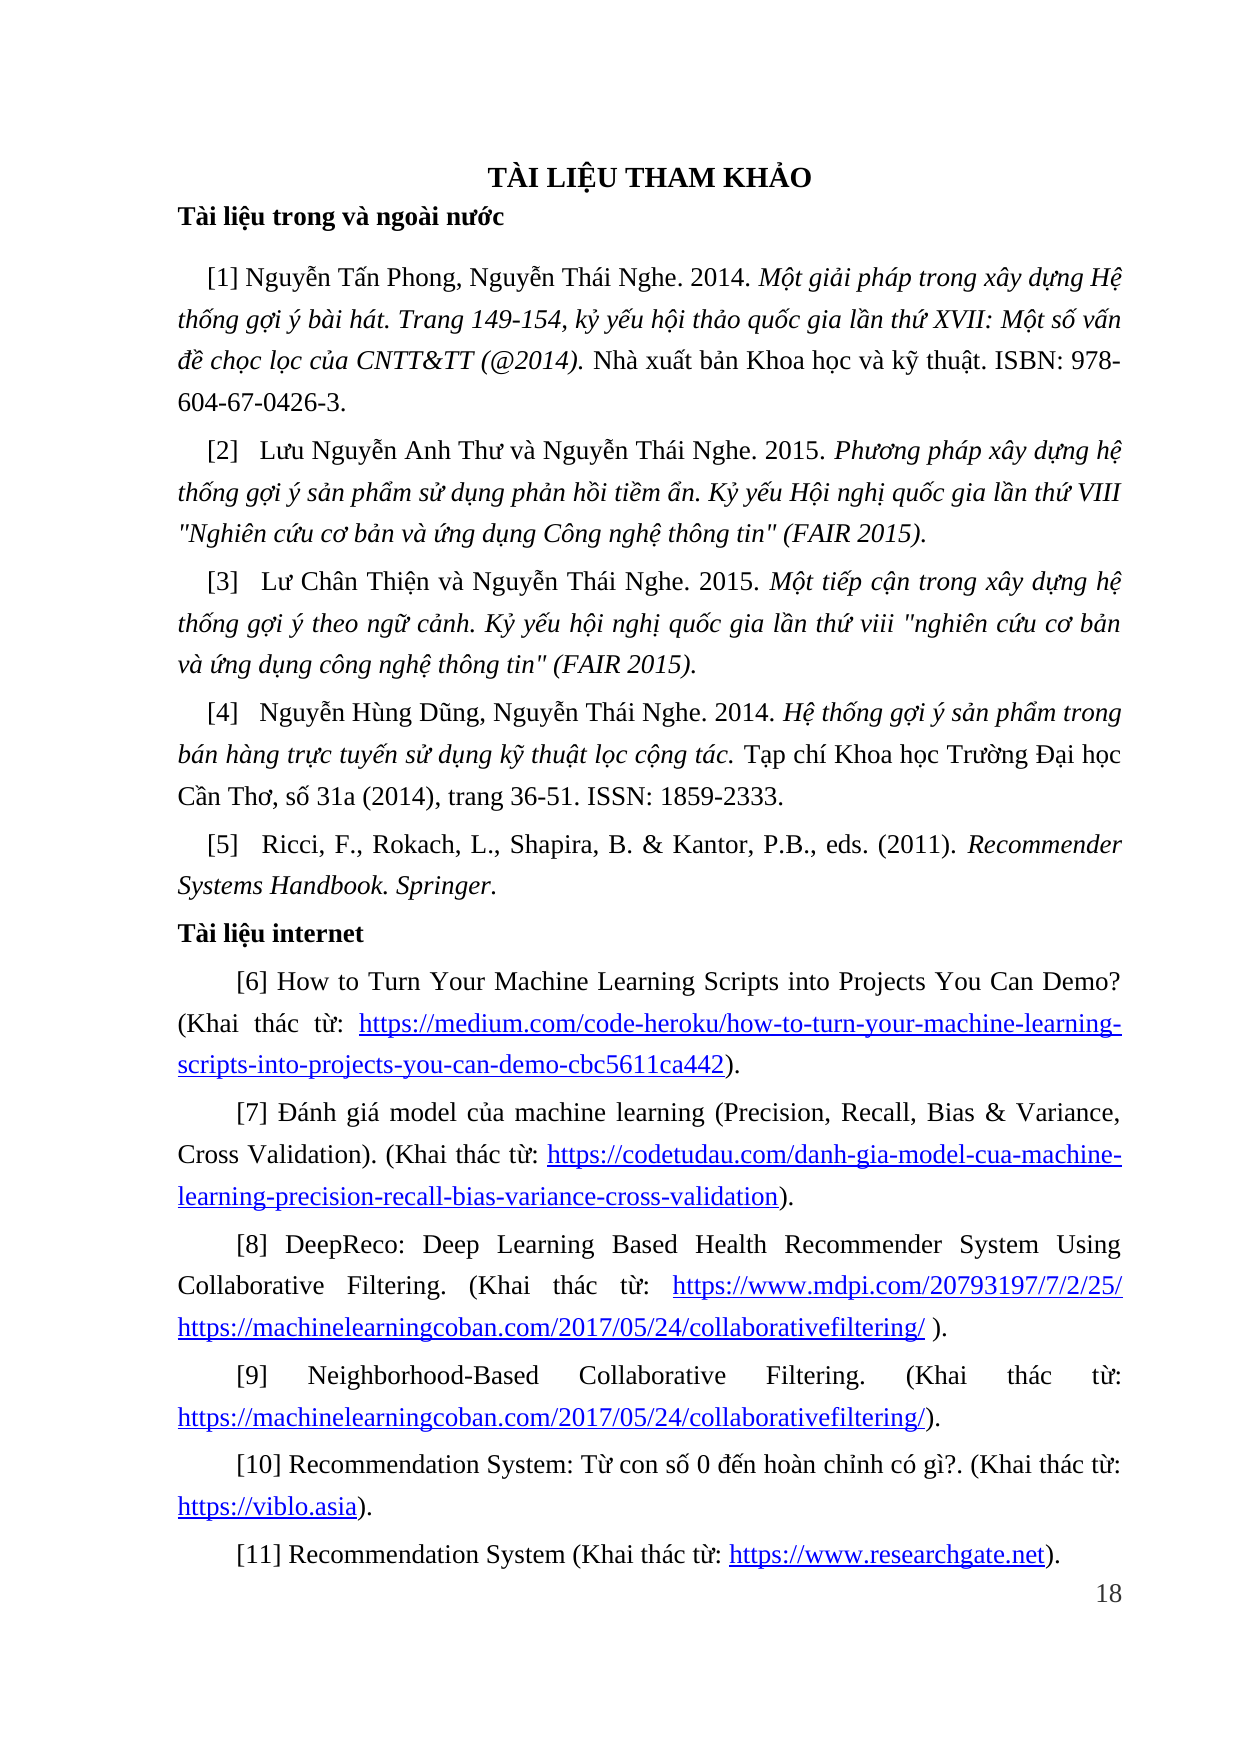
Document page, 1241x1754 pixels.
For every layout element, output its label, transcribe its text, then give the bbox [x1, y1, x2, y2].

text Tài liệu trong và ngoài nước [177, 200, 1122, 231]
text [1] Nguyễn Tấn Phong, Nguyễn Thái Nghe. 2014. Một giải pháp trong xây dựng Hệ thống gợi ý bài hát. Trang 149-154, kỷ yếu hội thảo quốc gia lần thứ XVII: Một số vấn đề chọc lọc của CNTT&TT (@2014). Nhà xuất bản Khoa học và kỹ thuật. ISBN: 978-604-67-0426-3. [177, 251, 1122, 417]
text [3] Lư Chân Thiện và Nguyễn Thái Nghe. 2015. Một tiếp cận trong xây dựng hệ thống gợi ý theo ngữ cảnh. Kỷ yếu hội nghị quốc gia lần thứ viii "nghiên cứu cơ bản và ứng dụng công nghệ thông tin" (FAIR 2015). [177, 555, 1122, 680]
text [4] Nguyễn Hùng Dũng, Nguyễn Thái Nghe. 2014. Hệ thống gợi ý sản phẩm trong bán hàng trực tuyến sử dụng kỹ thuật lọc cộng tác. Tạp chí Khoa học Trường Đại học Cần Thơ, số 31a (2014), trang 36-51. ISSN: 1859-2333. [177, 686, 1122, 811]
text [7] Đánh giá model của machine learning (Precision, Recall, Bias & Variance, Cross Validation). (Khai thác từ: https://codetudau.com/danh-gia-model-cua-machine-learning-precision-recall-bias-variance-cross-validation). [177, 1167, 1122, 1211]
text [7] Đánh giá model của machine learning (Precision, Recall, Bias & Variance, Cross Validation). (Khai thác từ: https://codetudau.com/danh-gia-model-cua-machine-learning-precision-recall-bias-variance-cross-validation). [177, 1086, 1122, 1165]
text [2] Lưu Nguyễn Anh Thư và Nguyễn Thái Nghe. 2015. Phương pháp xây dựng hệ thống gợi ý sản phẩm sử dụng phản hồi tiềm ẩn. Kỷ yếu Hội nghị quốc gia lần thứ VIII "Nghiên cứu cơ bản và ứng dụng Công nghệ thông tin" (FAIR 2015). [177, 423, 1122, 548]
text [8] DeepReco: Deep Learning Based Health Recommender System Using Collaborative Filtering. (Khai thác từ: https://www.mdpi.com/20793197/7/2/25/ https://machinelearningcoban.com/2017/05/24/collaborativefiltering/ ). [177, 1298, 1122, 1342]
text [11] Recommendation System (Khai thác từ: https://www.researchgate.net). [177, 1528, 1122, 1569]
text [10] Recommendation System: Từ con số 0 đến hoàn chỉnh có gì?. (Khai thác từ: https://viblo.asia). [177, 1438, 1122, 1521]
text [5] Ricci, F., Rokach, L., Shapira, B. & Kantor, P.B., eds. (2011). Recommender Systems Handbook. Springer. [177, 817, 1122, 901]
text [6] How to Turn Your Machine Learning Scripts into Projects You Can Demo? (Khai thác từ: https://medium.com/code-heroku/how-to-turn-your-machine-learning-scripts-into-projects-you-can-demo-cbc5611ca442). [177, 1036, 1122, 1080]
text [8] DeepReco: Deep Learning Based Health Recommender System Using Collaborative Filtering. (Khai thác từ: https://www.mdpi.com/20793197/7/2/25/ https://machinelearningcoban.com/2017/05/24/collaborativefiltering/ ). [177, 1217, 1122, 1297]
text [6] How to Turn Your Machine Learning Scripts into Projects You Can Demo? (Khai thác từ: https://medium.com/code-heroku/how-to-turn-your-machine-learning-scripts-into-projects-you-can-demo-cbc5611ca442). [177, 955, 1122, 1034]
text Tài liệu internet [177, 907, 1122, 948]
text [9] Neighborhood-Based Collaborative Filtering. (Khai thác từ: https://machinelearningcoban.com/2017/05/24/collaborativefiltering/). [177, 1348, 1122, 1432]
list TÀI LIỆU THAM KHẢO [177, 152, 1122, 194]
